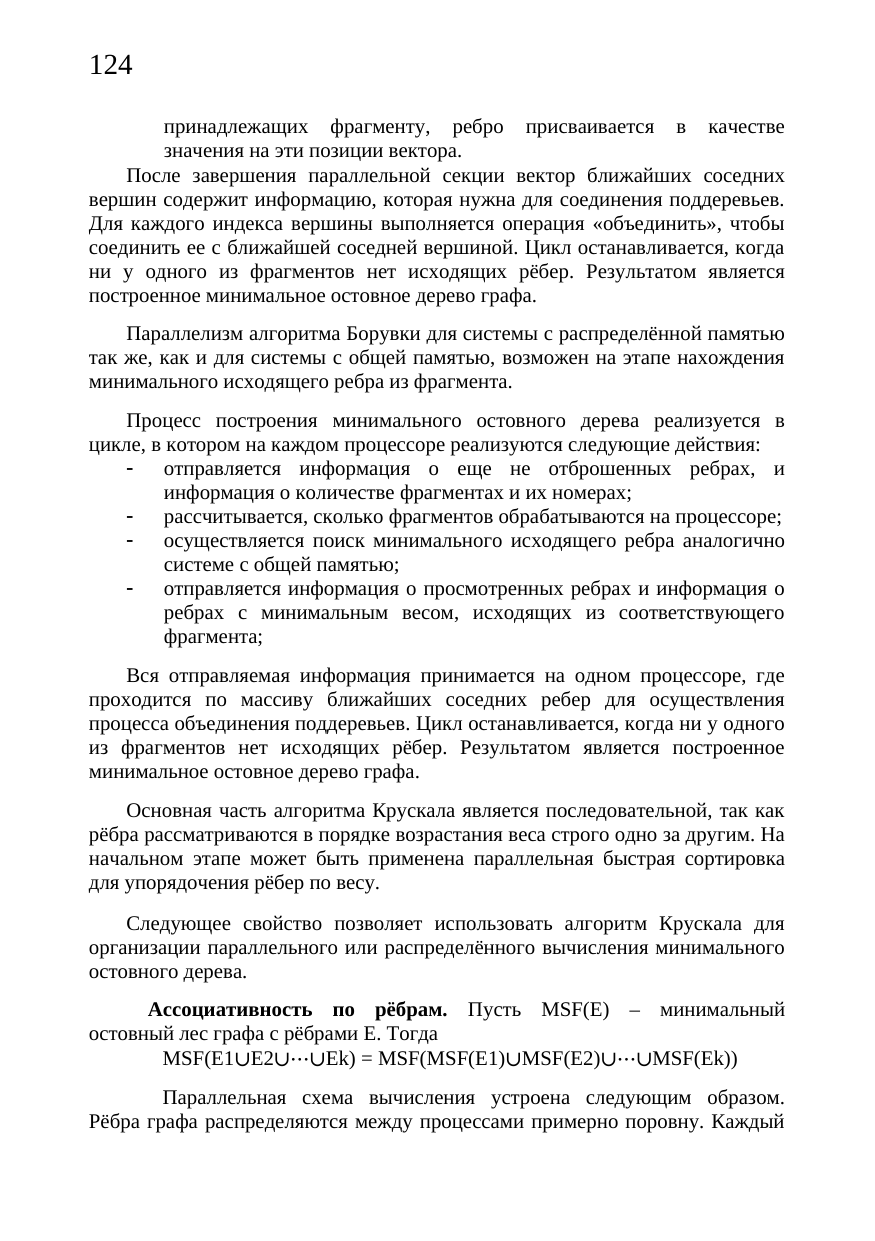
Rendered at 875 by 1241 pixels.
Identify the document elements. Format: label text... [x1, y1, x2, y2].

list отправляется информация о еще не отброшенных ребрах, и информация о количестве фрагментах и их номерах; [126, 456, 785, 504]
text После завершения параллельной секции вектор ближайших соседних вершин содержит информацию, которая нужна для соединения поддеревьев. Для каждого индекса вершины выполняется операция «объединить», чтобы соединить ее с ближайшей соседней вершиной. Цикл останавливается, когда ни у одного из фрагментов нет исходящих рёбер. Результатом является построенное минимальное остовное дерево графа. [89, 162, 785, 307]
text Процесс построения минимального остовного дерева реализуется в цикле, в котором на каждом процессоре реализуются следующие действия: [89, 408, 785, 456]
text Основная часть алгоритма Крускала является последовательной, так как рёбра рассматриваются в порядке возрастания веса строго одно за другим. На начальном этапе может быть применена параллельная быстрая сортировка для упорядочения рёбер по весу. [89, 797, 785, 894]
list отправляется информация о просмотренных ребрах и информация о ребрах с минимальным весом, исходящих из соответствующего фрагмента; [126, 576, 785, 648]
list рассчитывается, сколько фрагментов обрабатываются на процессоре; [126, 504, 785, 528]
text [89, 1085, 785, 1133]
text Параллелизм алгоритма Борувки для системы с распределённой памятью так же, как и для системы с общей памятью, возможен на этапе нахождения минимального исходящего ребра из фрагмента. [89, 321, 785, 393]
text Ассоциативность по рёбрам. Пусть MSF(E) – минимальный остовный лес графа с рёбрами E. Тогда [89, 997, 785, 1045]
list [126, 114, 785, 162]
list осуществляется поиск минимального исходящего ребра аналогично системе с общей памятью; [126, 528, 785, 576]
text Вся отправляемая информация принимается на одном процессоре, где проходится по массиву ближайших соседних ребер для осуществления процесса объединения поддеревьев. Цикл останавливается, когда ни у одного из фрагментов нет исходящих рёбер. Результатом является построенное минимальное остовное дерево графа. [89, 663, 785, 783]
text Следующее свойство позволяет использовать алгоритм Крускала для организации параллельного или распределённого вычисления минимального остовного дерева. [89, 911, 785, 983]
text MSF(E1∪E2∪⋯∪Ek) = MSF(MSF(E1)∪MSF(E2)∪⋯∪MSF(Ek)) [89, 1045, 785, 1070]
